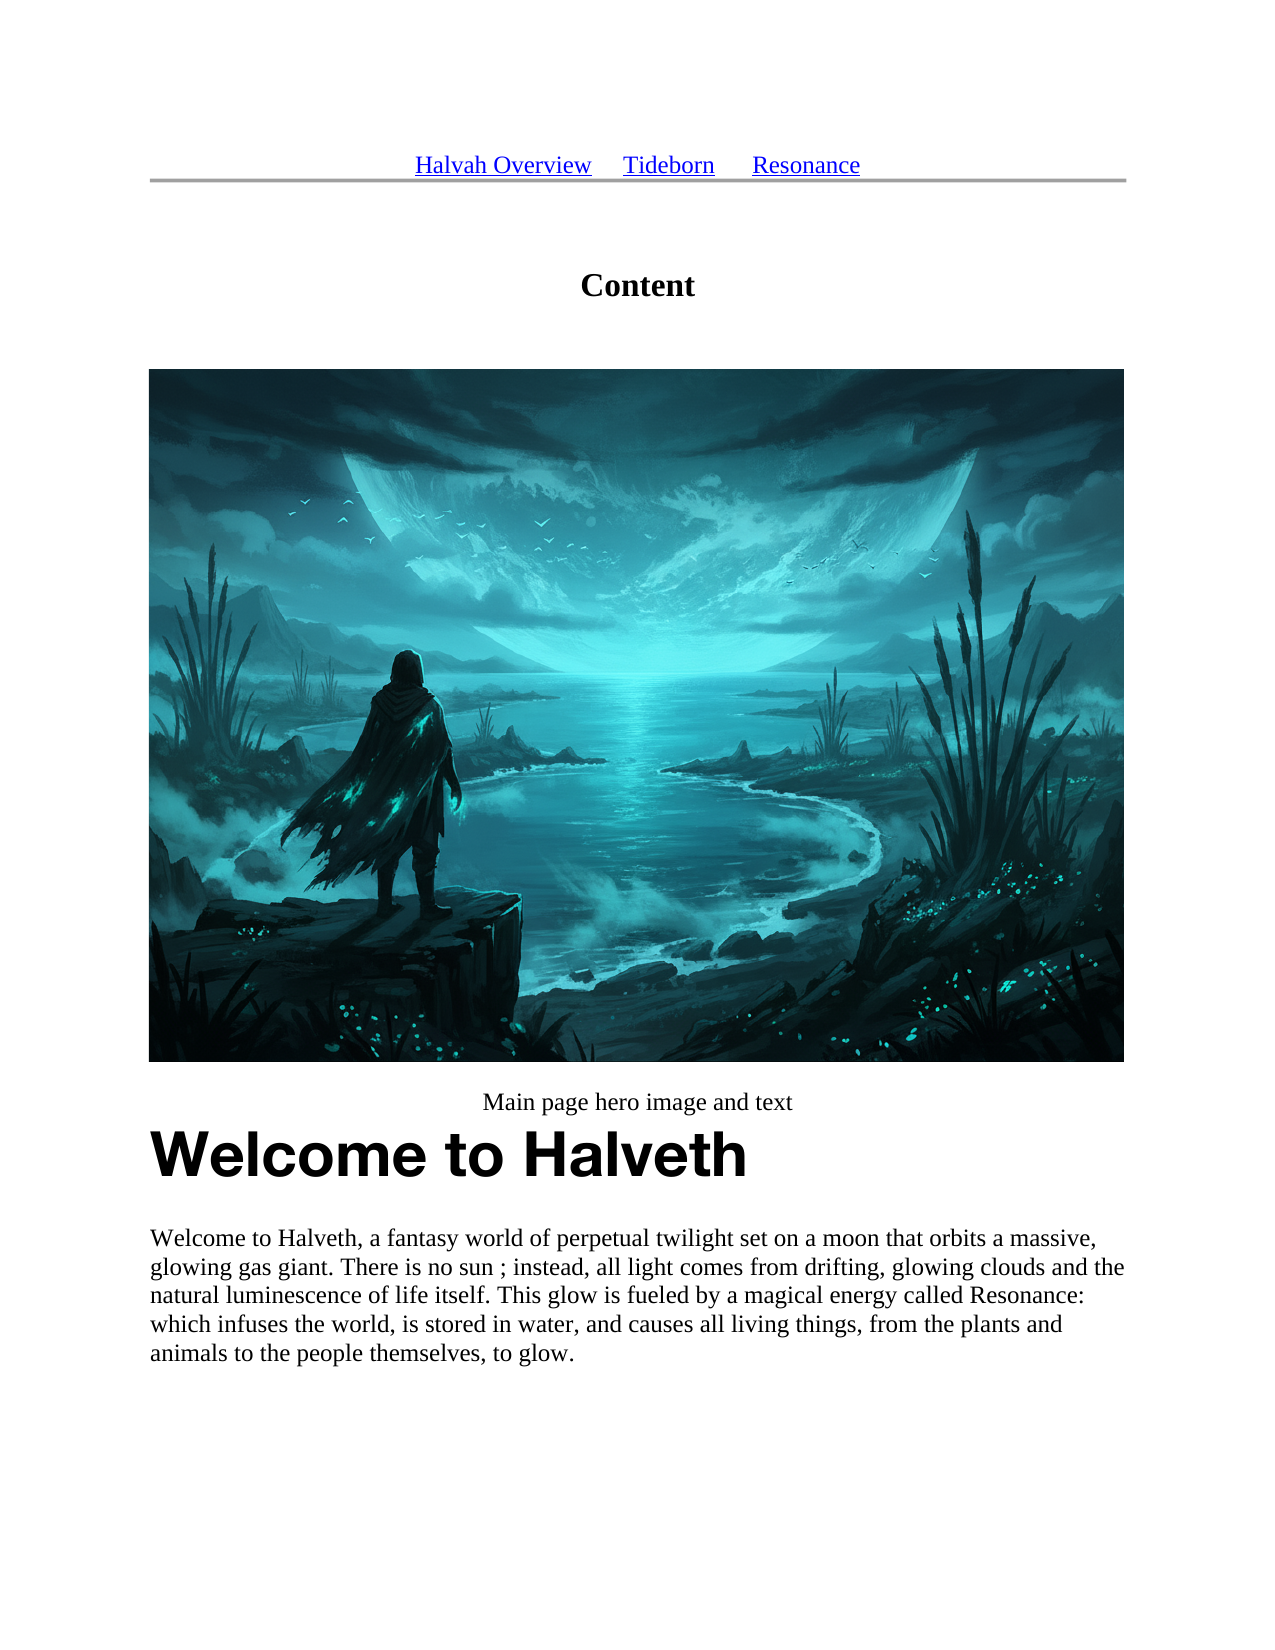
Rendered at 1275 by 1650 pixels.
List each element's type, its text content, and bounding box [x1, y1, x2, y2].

text Halvah Overview Tideborn Resonance [150, 150, 1125, 178]
title Welcome to Halveth [150, 1115, 1125, 1194]
picture [148, 369, 1124, 1062]
text Welcome to Halveth, a fantasy world of perpetual twilight set on a moon that orbits a massive, glowing gas giant. There is no sun ; instead, all light comes from drifting, glowing clouds and the natural luminescence of life itself. This glow is fueled by a magical energy called Resonance: which infuses the world, is stored in water, and causes all living things, from the plants and animals to the people themselves, to glow. [150, 1223, 1125, 1367]
text Content [150, 265, 1125, 303]
